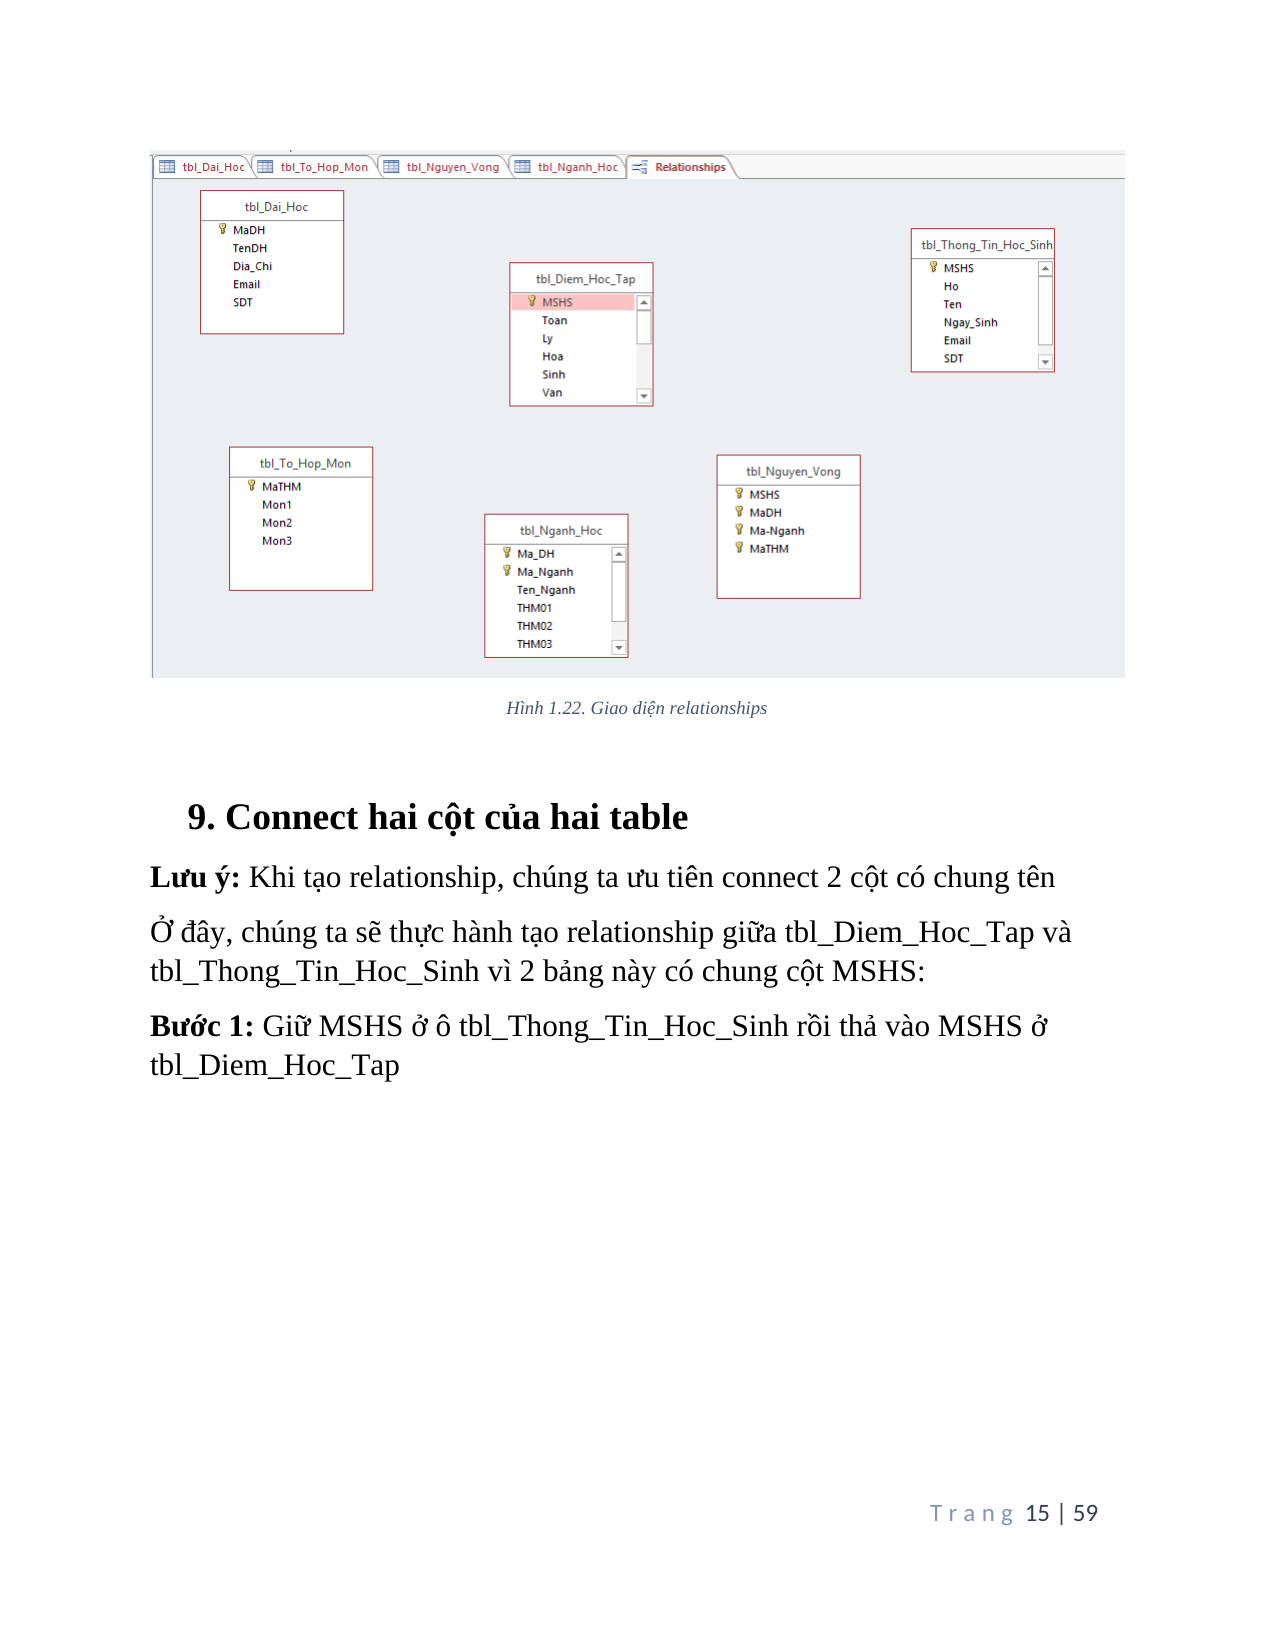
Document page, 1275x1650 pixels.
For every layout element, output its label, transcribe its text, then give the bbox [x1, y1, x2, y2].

text Lưu ý: Khi tạo relationship, chúng ta ưu tiên connect 2 cột có chung tên [150, 858, 1125, 894]
text Bước 1: Giữ MSHS ở ô tbl_Thong_Tin_Hoc_Sinh rồi thả vào MSHS ở tbl_Diem_Hoc_Tap [150, 1007, 1125, 1082]
text Ở đây, chúng ta sẽ thực hành tạo relationship giữa tbl_Diem_Hoc_Tap và tbl_Thong_Tin_Hoc_Sinh vì 2 bảng này có chung cột MSHS: [150, 913, 1125, 988]
picture [150, 150, 1125, 678]
subtitle Connect hai cột của hai table [187, 795, 1125, 838]
